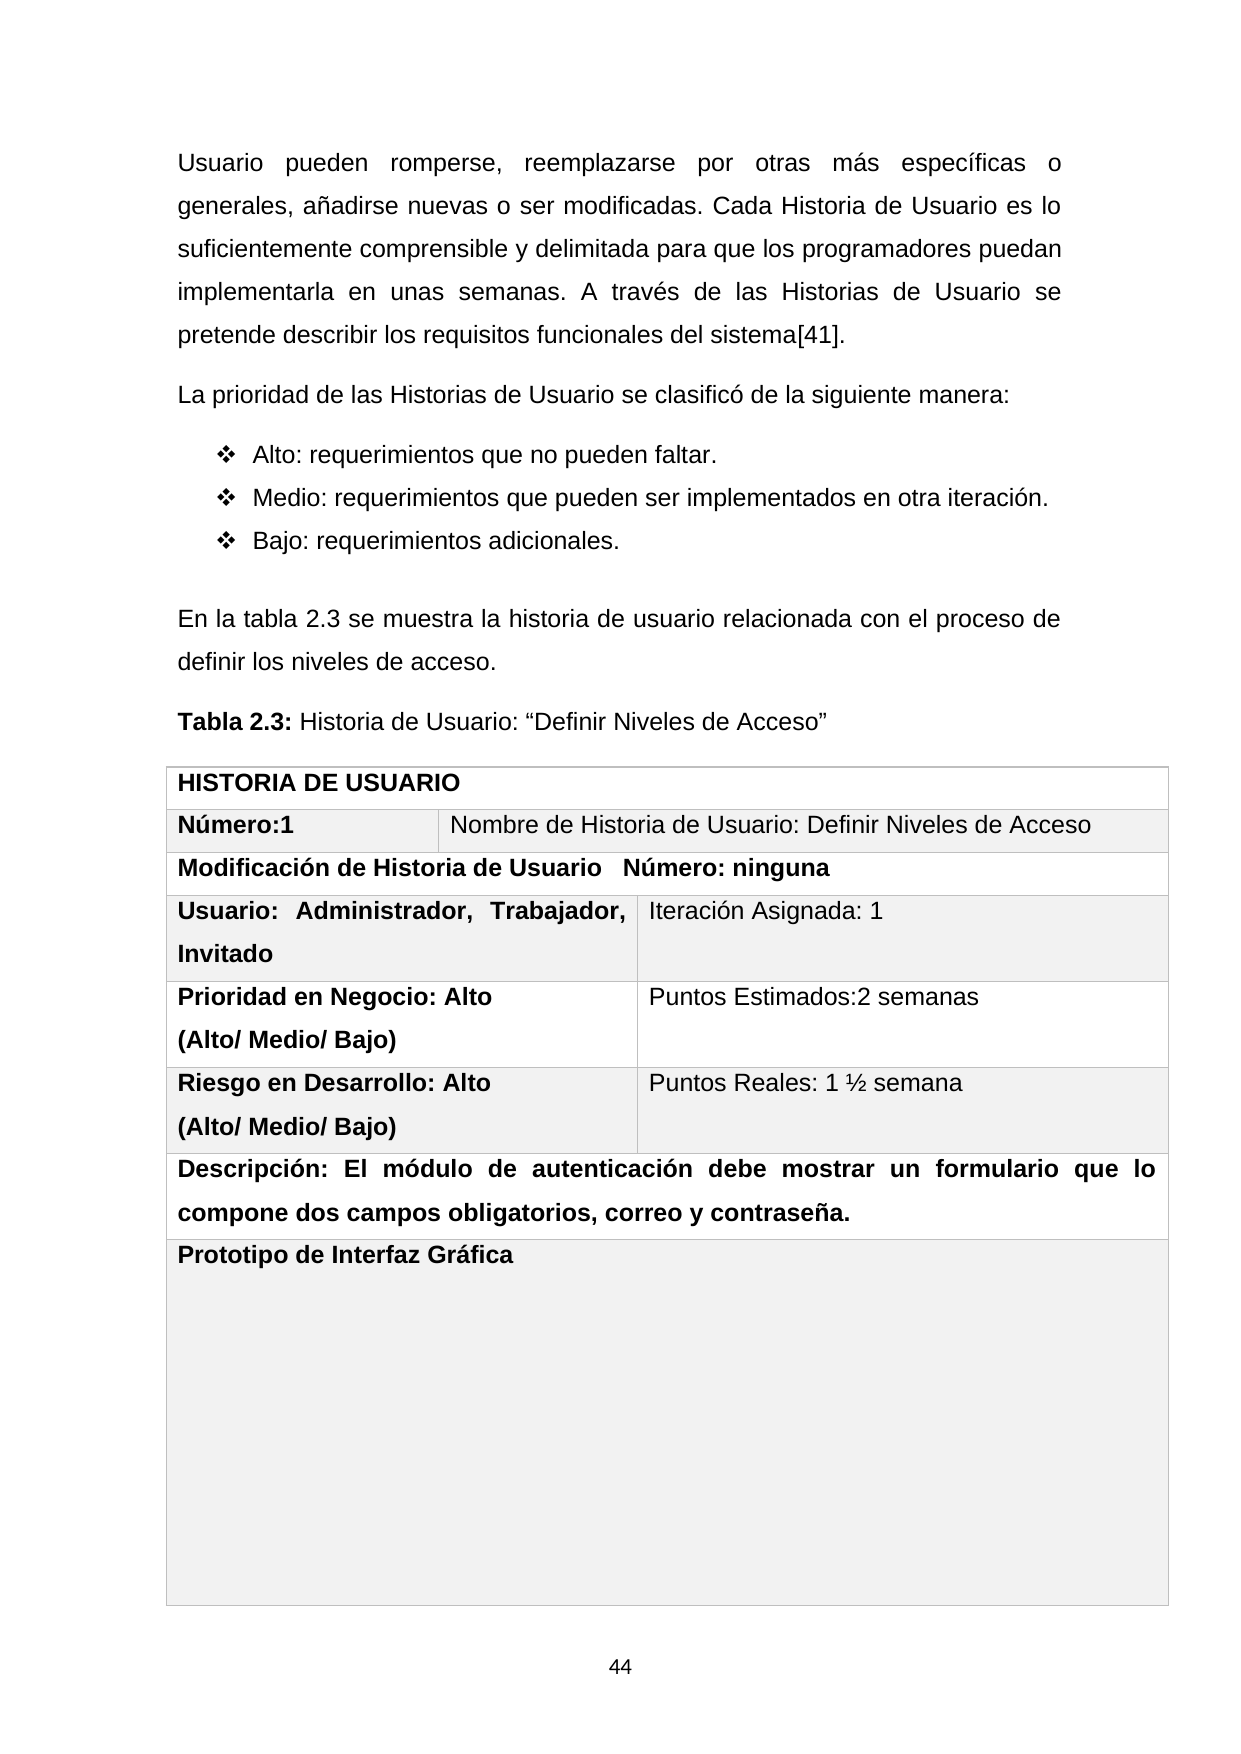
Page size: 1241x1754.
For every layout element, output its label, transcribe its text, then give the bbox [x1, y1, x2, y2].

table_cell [167, 1240, 1168, 1605]
table_cell Puntos Estimados:2 semanas [638, 982, 1168, 1067]
table_cell Riesgo en Desarrollo: Alto (Alto/ Medio/ Bajo) [167, 1068, 637, 1153]
text Tabla 2.3: Historia de Usuario: “Definir Niveles de Acceso” [177, 707, 1063, 735]
table_cell Usuario: Administrador, Trabajador, Invitado [167, 896, 637, 981]
text En la tabla 2.3 se muestra la historia de usuario relacionada con el proceso de definir los niveles de acceso. [177, 604, 1063, 676]
list Alto: requerimientos que no pueden faltar. [215, 440, 1063, 468]
text La prioridad de las Historias de Usuario se clasificó de la siguiente manera: [177, 380, 1063, 409]
table_cell Prioridad en Negocio: Alto (Alto/ Medio/ Bajo) [167, 982, 637, 1067]
list Bajo: requerimientos adicionales. [215, 526, 1063, 555]
table_header HISTORIA DE USUARIO [167, 768, 1168, 809]
table_cell Nombre de Historia de Usuario: Definir Niveles de Acceso [439, 810, 1168, 852]
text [177, 148, 1063, 349]
table_cell Puntos Reales: 1 ½ semana [638, 1068, 1168, 1153]
table_cell Descripción: El módulo de autenticación debe mostrar un formulario que lo compone dos campos obligatorios, correo y contraseña. [167, 1154, 1168, 1239]
list Medio: requerimientos que pueden ser implementados en otra iteración. [215, 483, 1063, 512]
table_cell Iteración Asignada: 1 [638, 896, 1168, 981]
table_cell Número:1 [167, 810, 438, 852]
table_cell Modificación de Historia de Usuario Número: ninguna [167, 853, 1168, 895]
